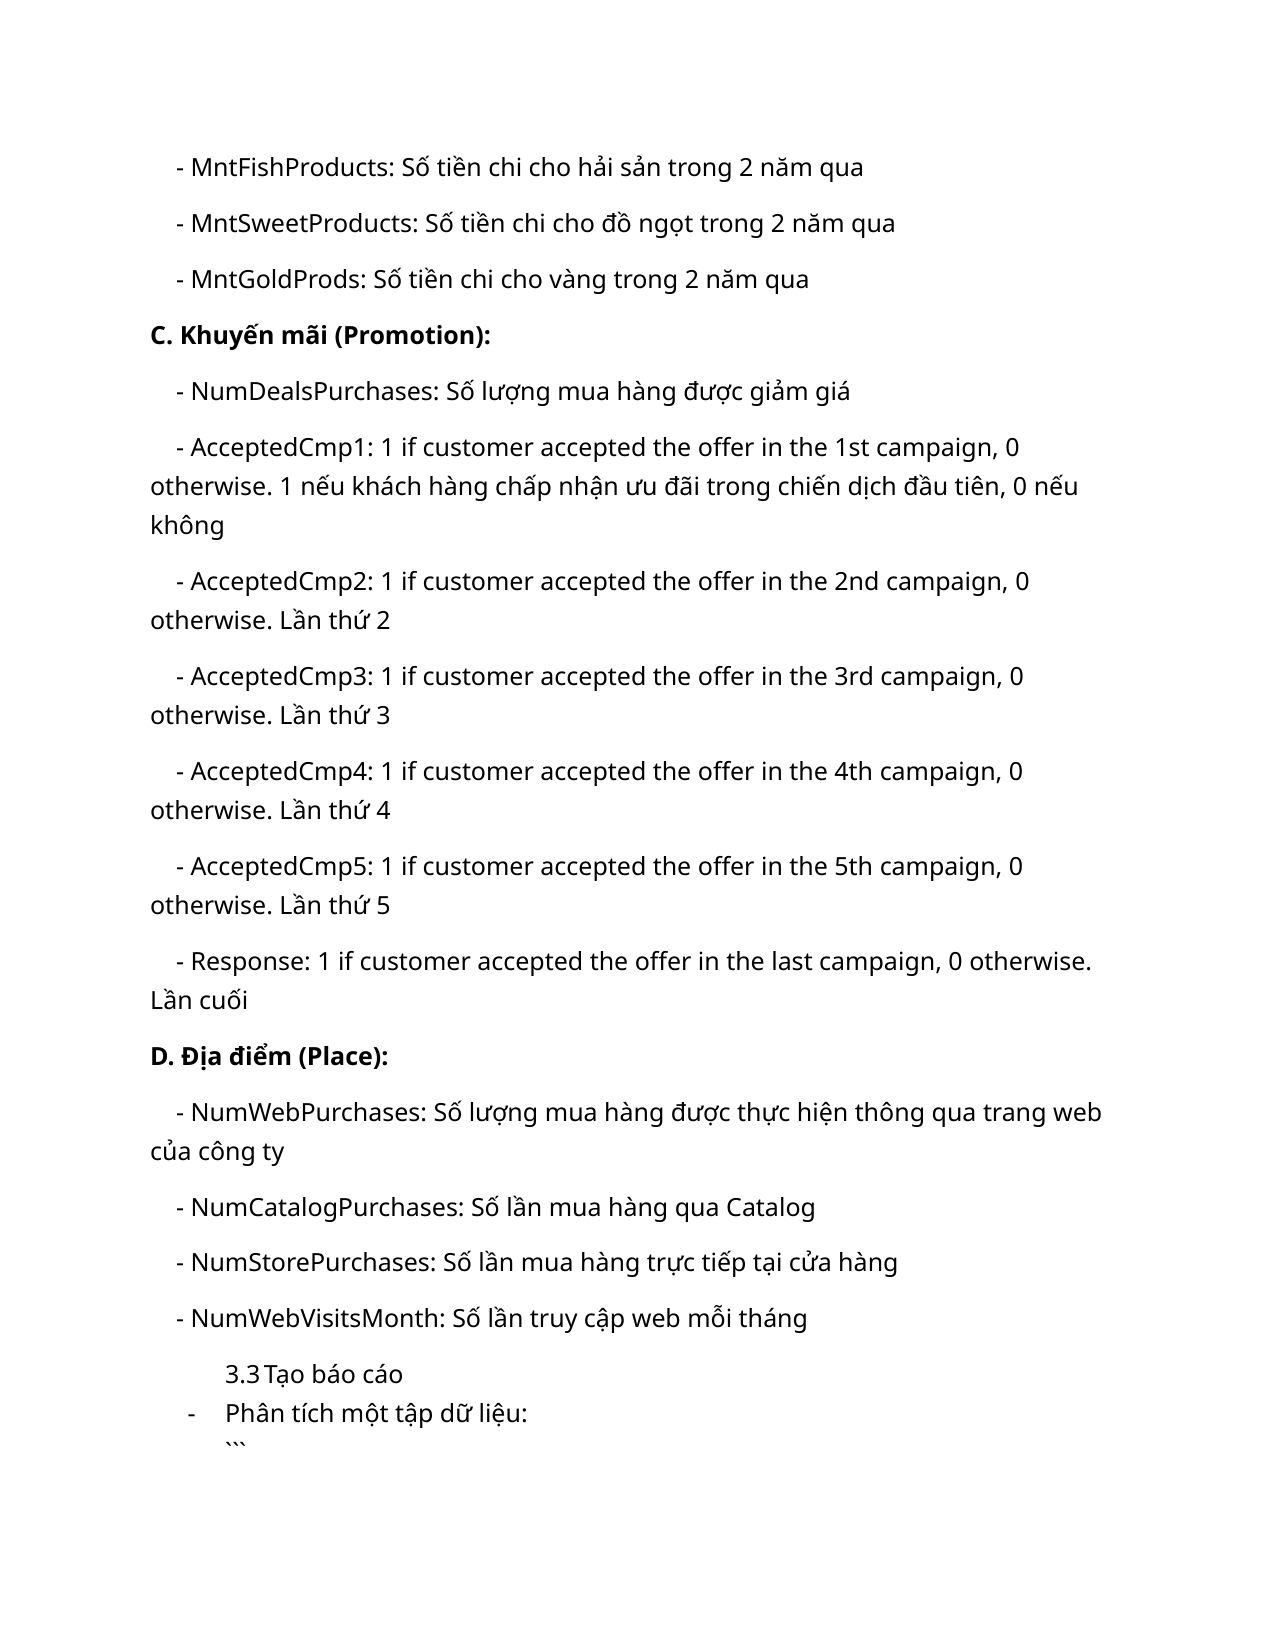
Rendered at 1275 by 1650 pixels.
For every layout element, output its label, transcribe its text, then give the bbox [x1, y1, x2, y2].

text - AcceptedCmp1: 1 if customer accepted the offer in the 1st campaign, 0 otherwise. 1 nếu khách hàng chấp nhận ưu đãi trong chiến dịch đầu tiên, 0 nếu không [150, 429, 1125, 542]
text - AcceptedCmp3: 1 if customer accepted the offer in the 3rd campaign, 0 otherwise. Lần thứ 3 [150, 658, 1125, 732]
text - AcceptedCmp5: 1 if customer accepted the offer in the 5th campaign, 0 otherwise. Lần thứ 5 [150, 848, 1125, 922]
text - NumWebPurchases: Số lượng mua hàng được thực hiện thông qua trang web của công ty [150, 1094, 1125, 1167]
text - NumStorePurchases: Số lần mua hàng trực tiếp tại cửa hàng [150, 1245, 1125, 1279]
text D. Địa điểm (Place): [150, 1038, 1125, 1072]
list Phân tích một tập dữ liệu: [187, 1396, 1125, 1430]
text - NumWebVisitsMonth: Số lần truy cập web mỗi tháng [150, 1301, 1125, 1335]
text - NumDealsPurchases: Số lượng mua hàng được giảm giá [150, 373, 1125, 407]
text - MntGoldProds: Số tiền chi cho vàng trong 2 năm qua [150, 262, 1125, 296]
text - Response: 1 if customer accepted the offer in the last campaign, 0 otherwise. Lần cuối [150, 943, 1125, 1017]
list ``` [225, 1435, 1125, 1469]
text - NumCatalogPurchases: Số lần mua hàng qua Catalog [150, 1189, 1125, 1223]
text C. Khuyến mãi (Promotion): [150, 317, 1125, 352]
list Tạo báo cáo [225, 1357, 1125, 1391]
text - MntFishProducts: Số tiền chi cho hải sản trong 2 năm qua [150, 150, 1125, 184]
text - AcceptedCmp4: 1 if customer accepted the offer in the 4th campaign, 0 otherwise. Lần thứ 4 [150, 753, 1125, 827]
text - MntSweetProducts: Số tiền chi cho đồ ngọt trong 2 năm qua [150, 206, 1125, 240]
text - AcceptedCmp2: 1 if customer accepted the offer in the 2nd campaign, 0 otherwise. Lần thứ 2 [150, 563, 1125, 637]
